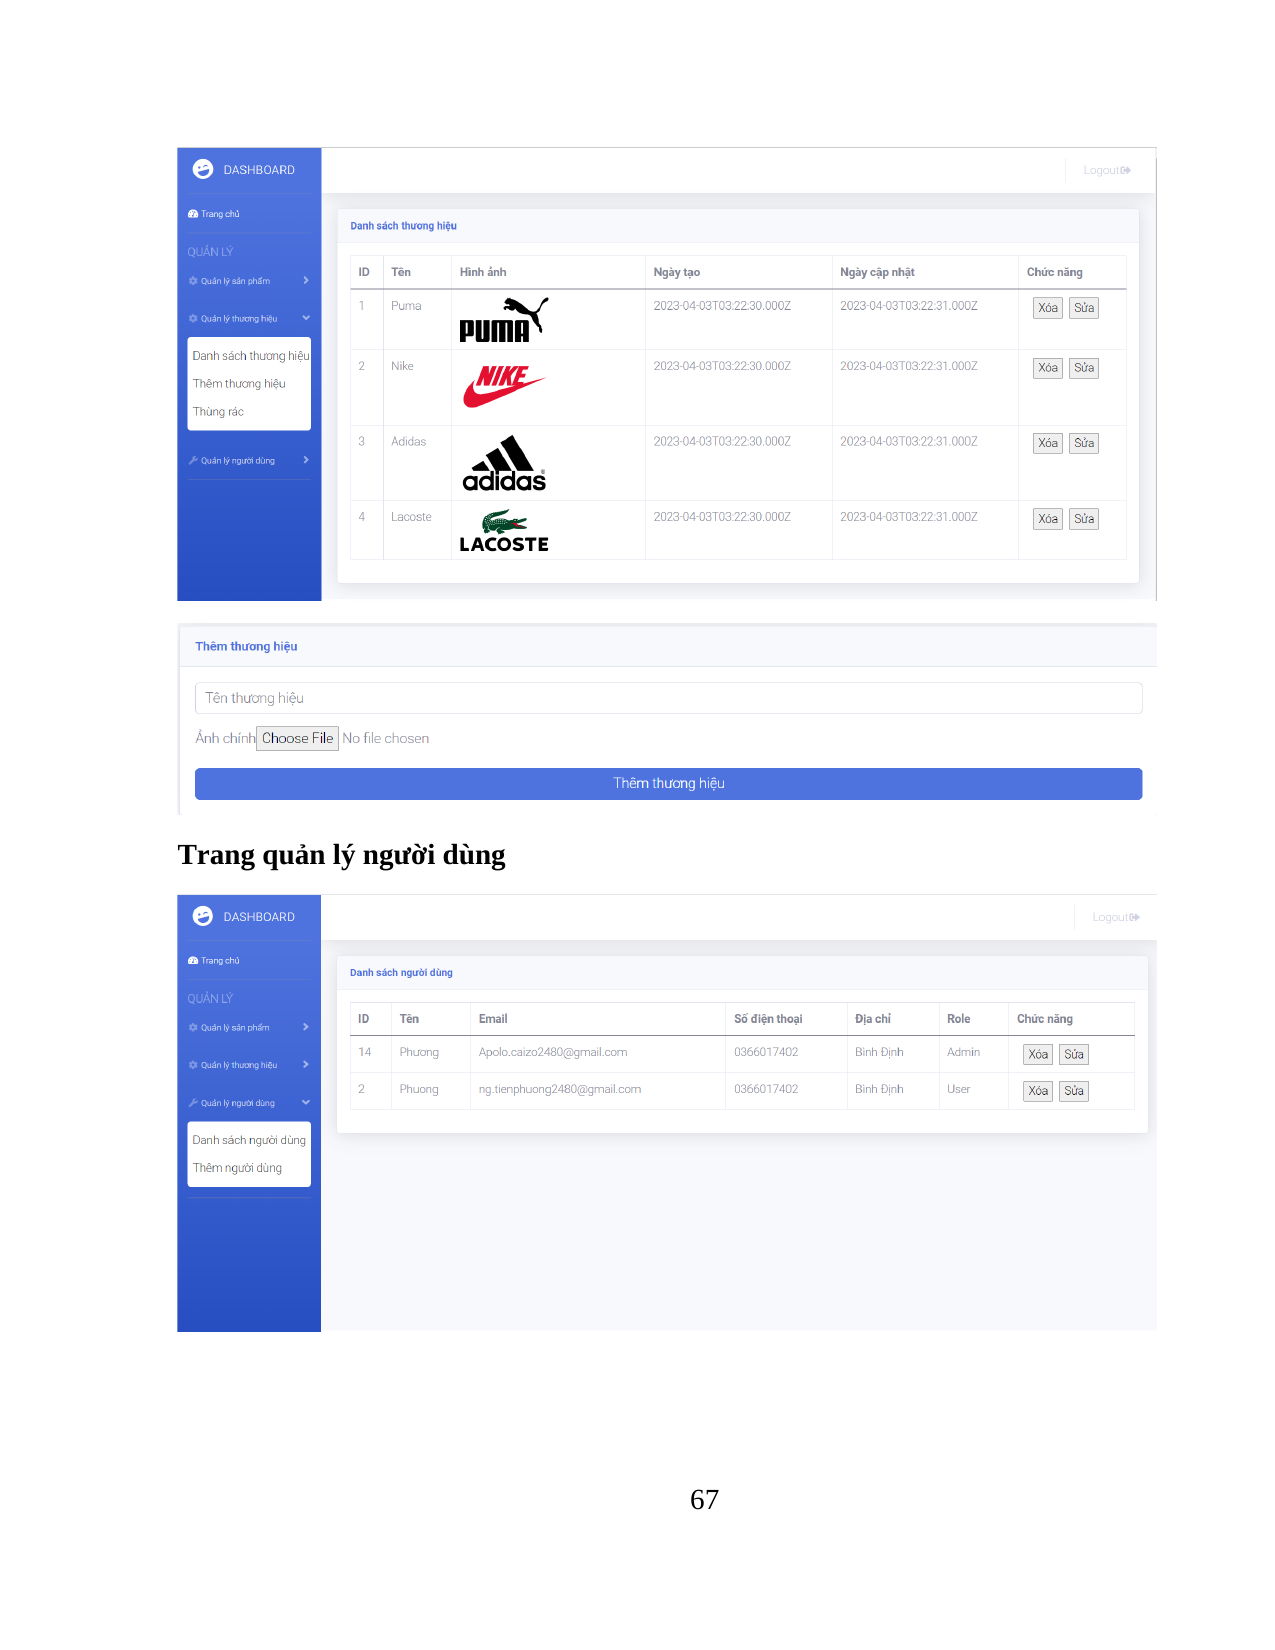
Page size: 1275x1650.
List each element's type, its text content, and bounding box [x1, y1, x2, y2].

picture [177, 623, 1157, 815]
picture [177, 147, 1157, 601]
picture [177, 893, 1157, 1332]
text Trang quản lý người dùng [177, 837, 1157, 871]
